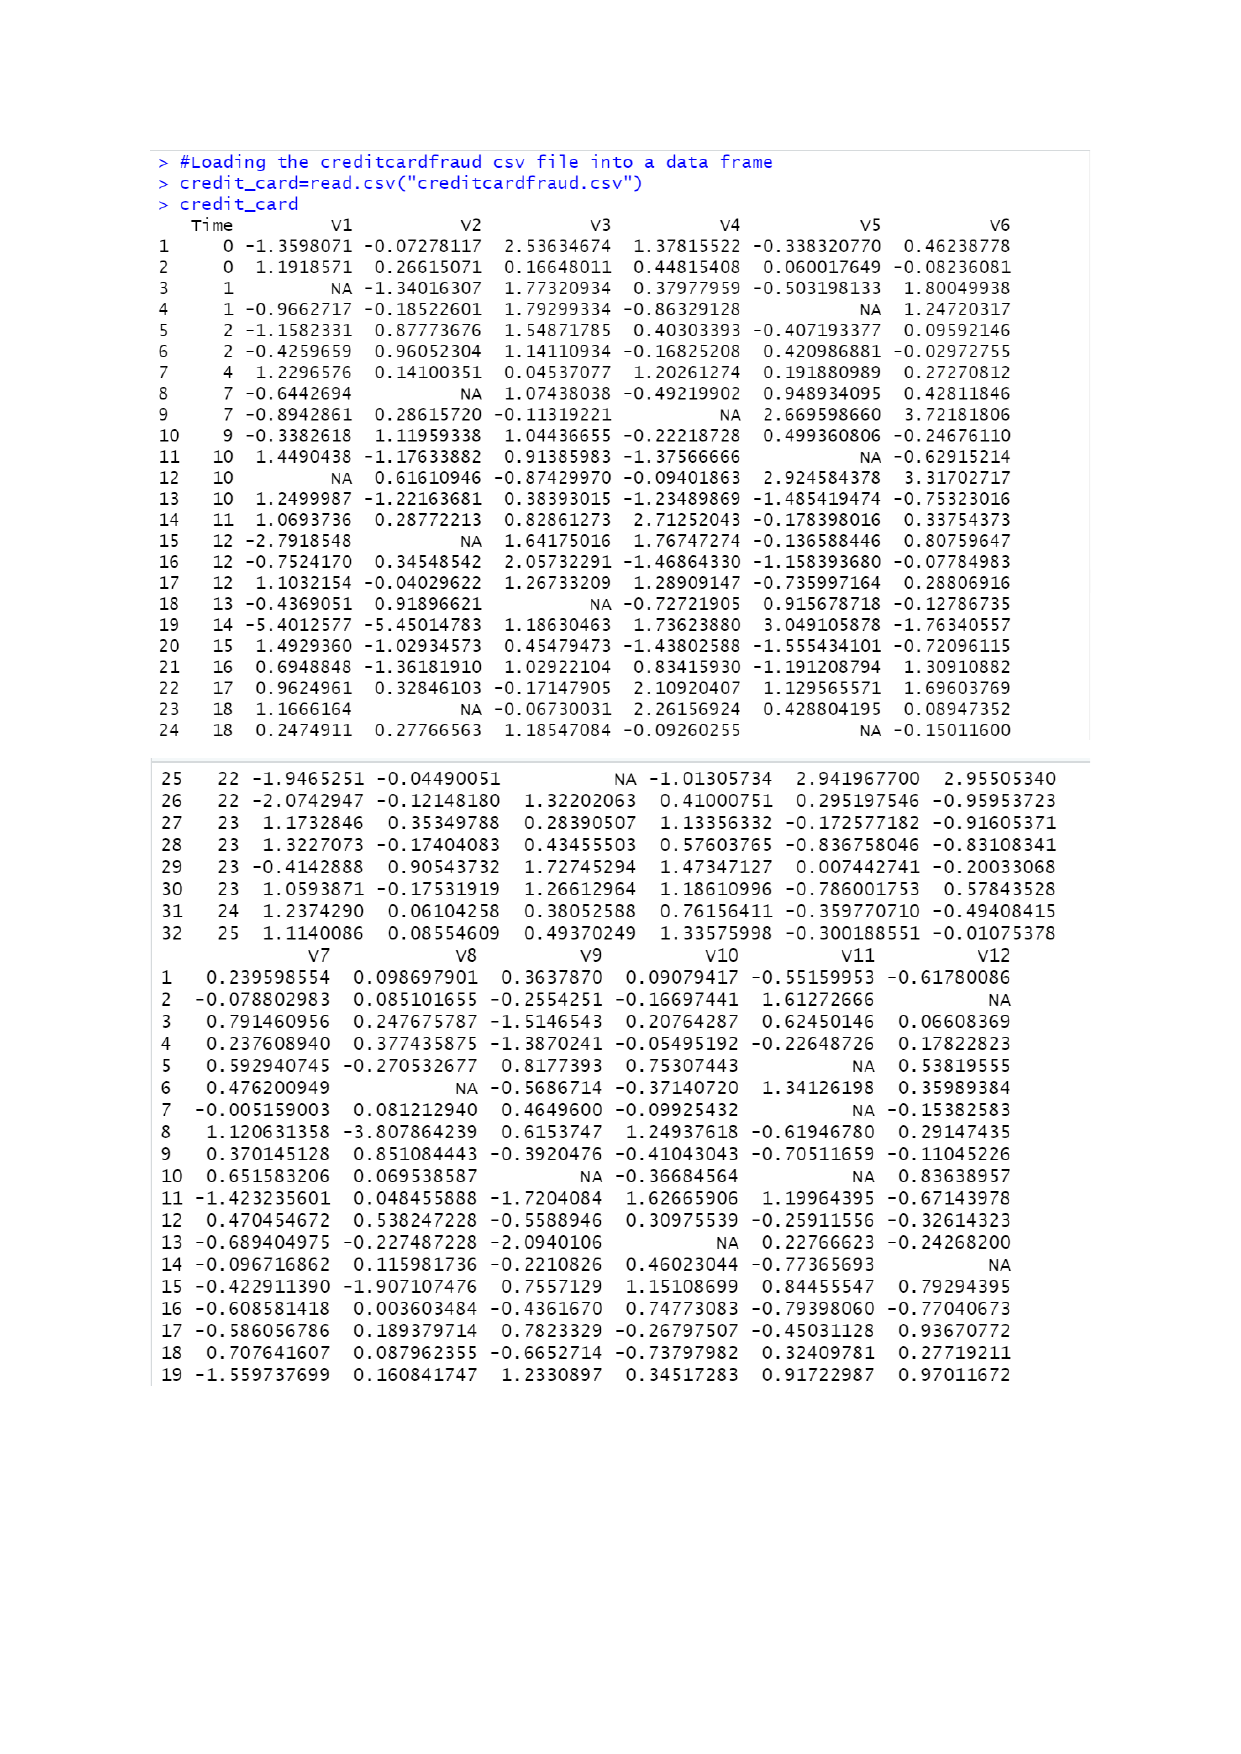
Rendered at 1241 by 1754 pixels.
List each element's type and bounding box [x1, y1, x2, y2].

picture [150, 150, 1091, 740]
picture [150, 758, 1091, 1386]
